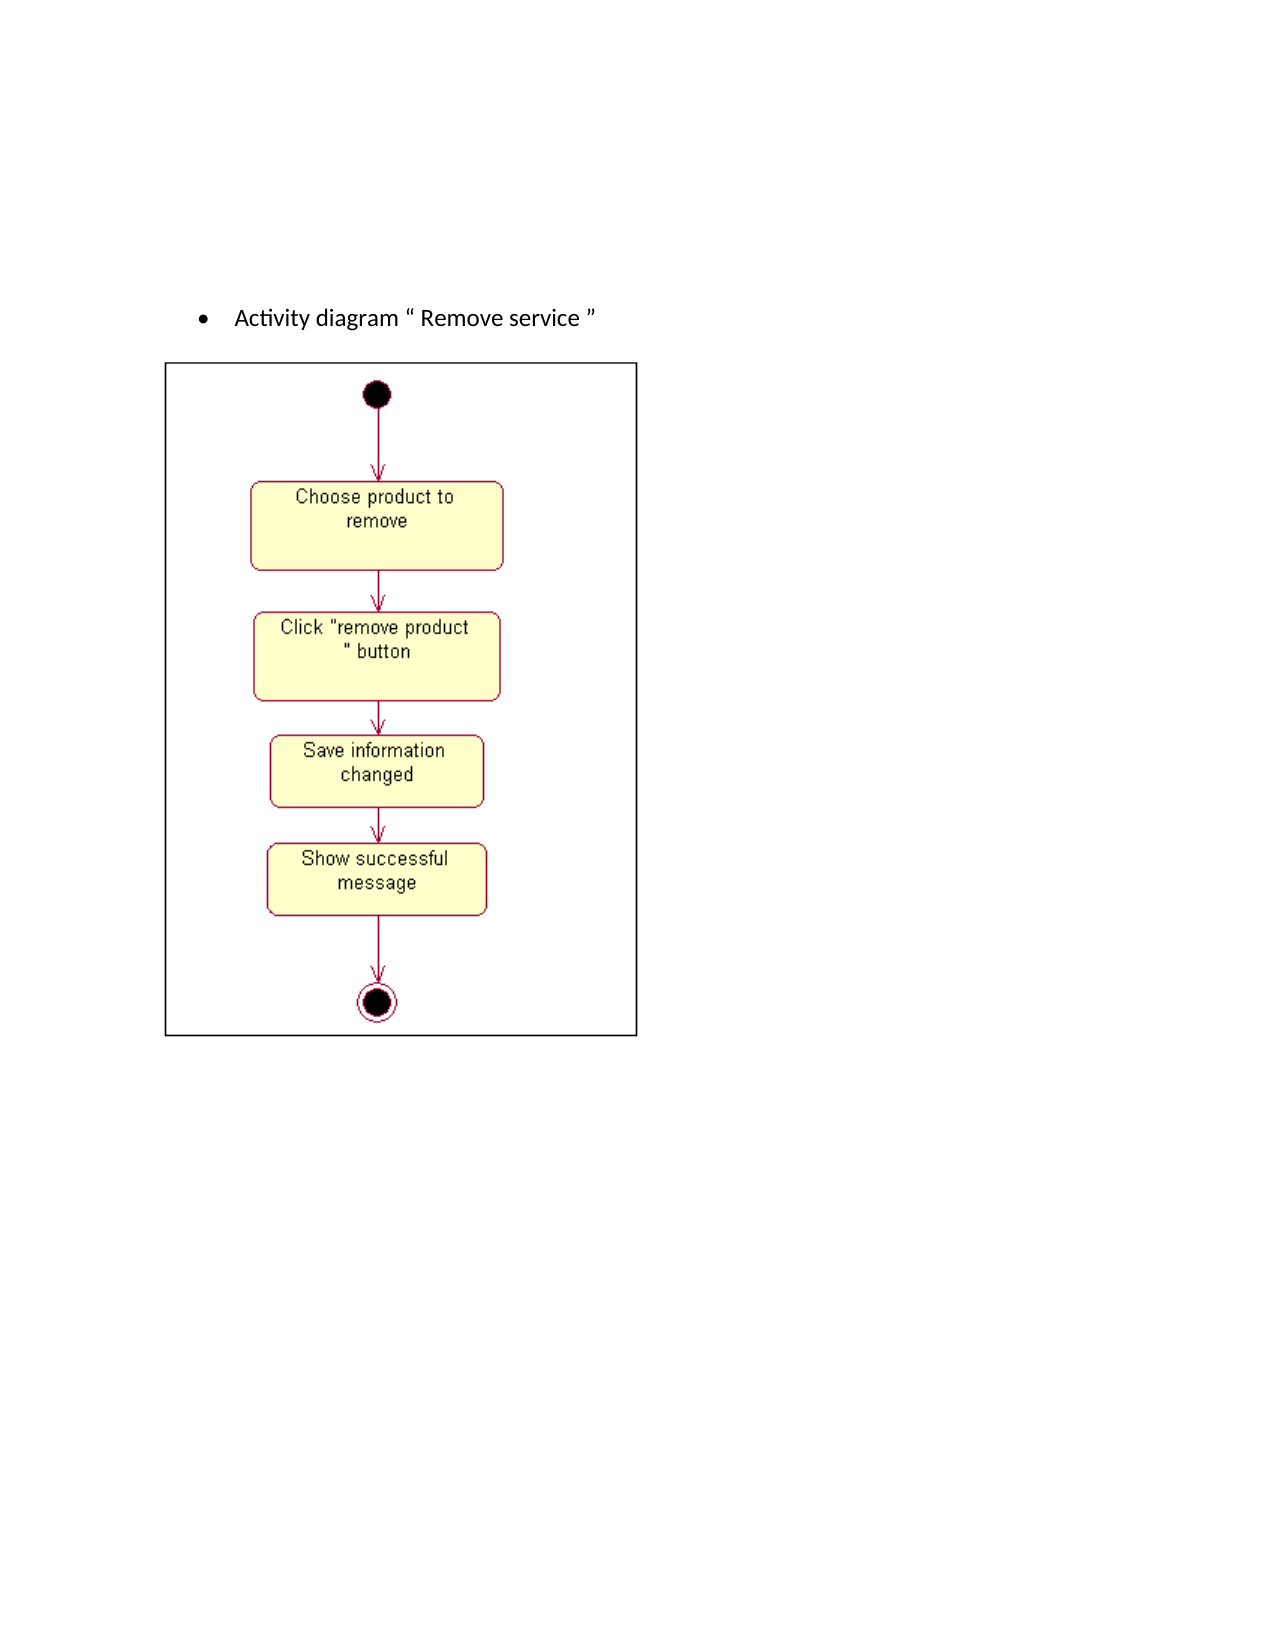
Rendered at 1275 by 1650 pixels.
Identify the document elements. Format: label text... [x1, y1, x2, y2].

list Activity diagram “ Remove service ” [197, 303, 1125, 333]
picture [150, 358, 660, 1062]
